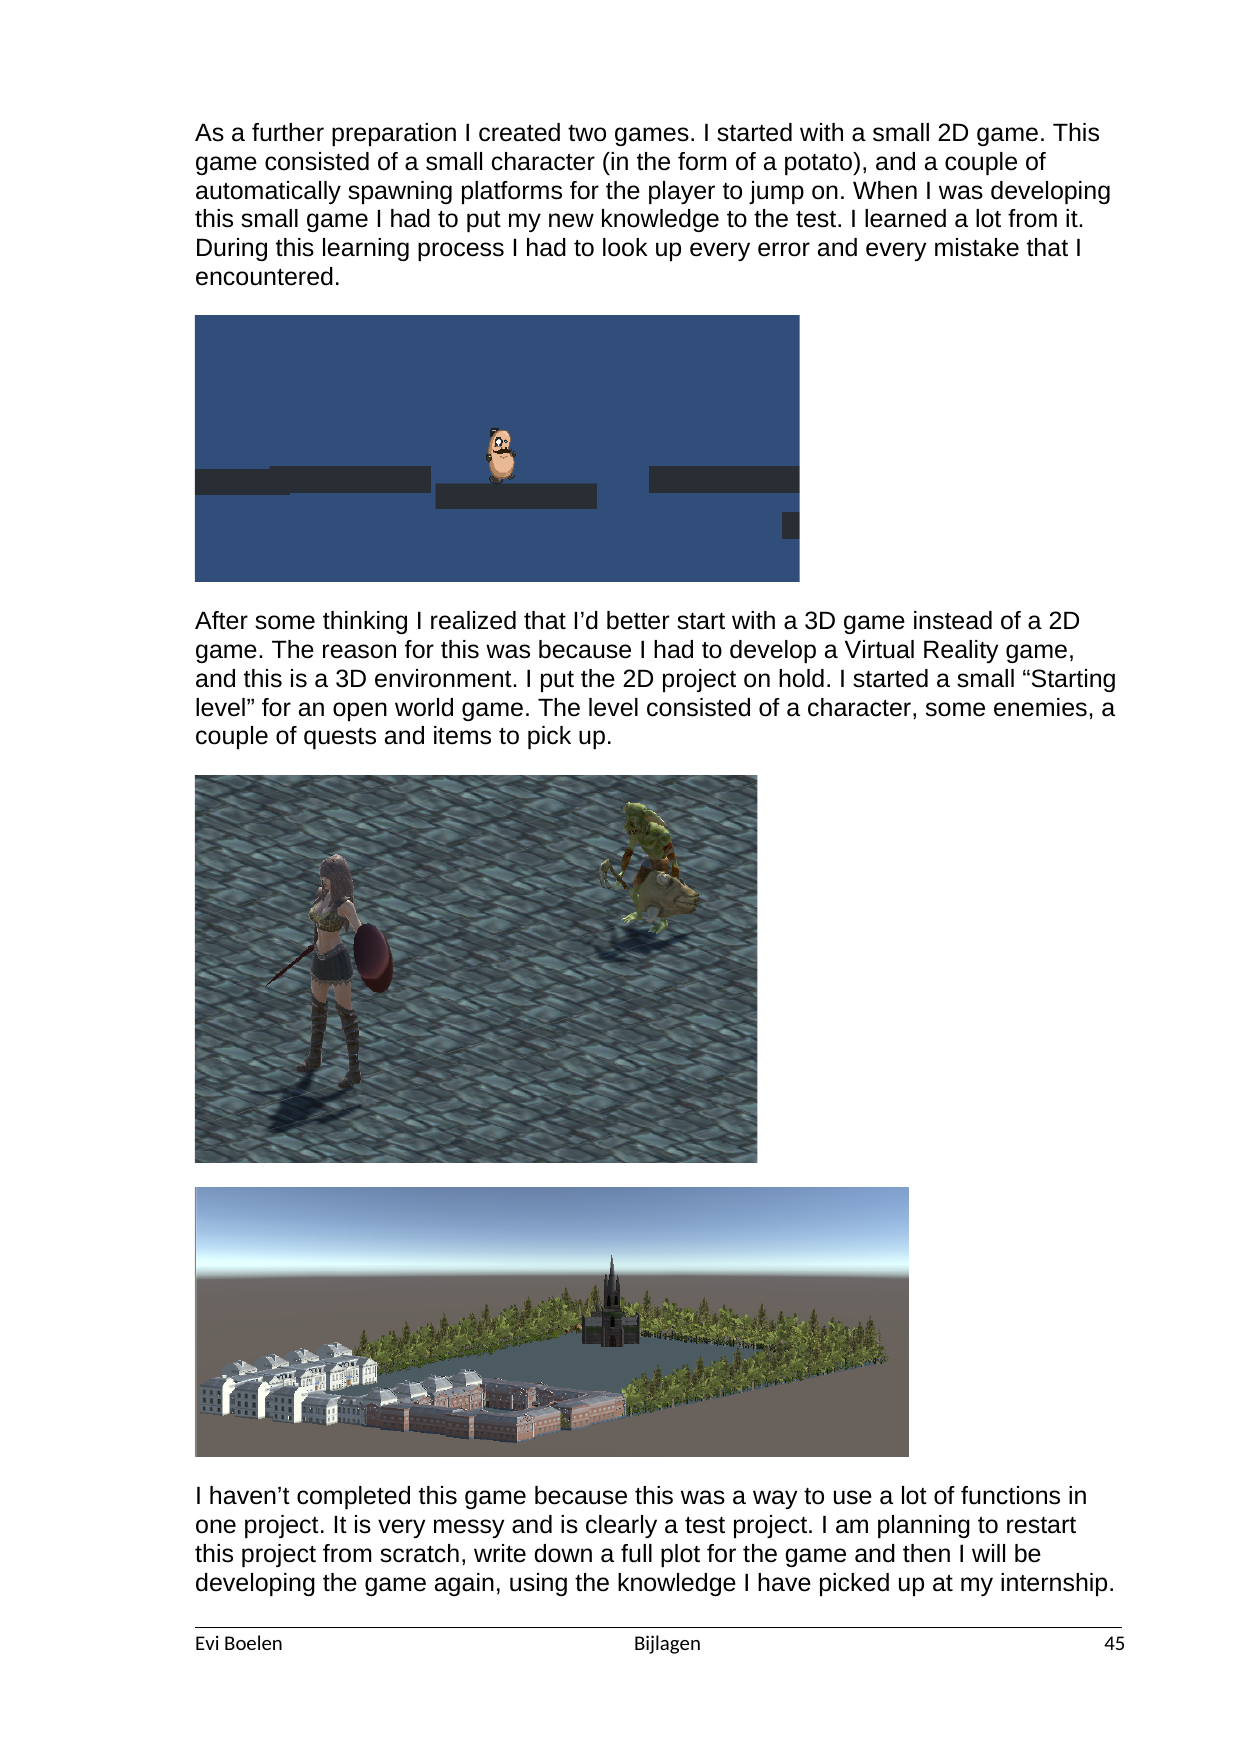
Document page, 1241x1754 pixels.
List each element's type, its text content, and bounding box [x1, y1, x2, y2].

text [195, 1481, 1122, 1596]
picture [194, 315, 800, 582]
picture [194, 775, 758, 1163]
text After some thinking I realized that I’d better start with a 3D game instead of a 2D game. The reason for this was because I had to develop a Virtual Reality game, and this is a 3D environment. I put the 2D project on hold. I started a small “Starting level” for an open world game. The level consisted of a character, some enemies, a couple of quests and items to pick up. [195, 606, 1122, 750]
text As a further preparation I created two games. I started with a small 2D game. This game consisted of a small character (in the form of a potato), and a couple of automatically spawning platforms for the player to jump on. When I was developing this small game I had to put my new knowledge to the test. I learned a lot from it. During this learning process I had to look up every error and every mistake that I encountered. [195, 118, 1122, 291]
picture [194, 1187, 909, 1457]
